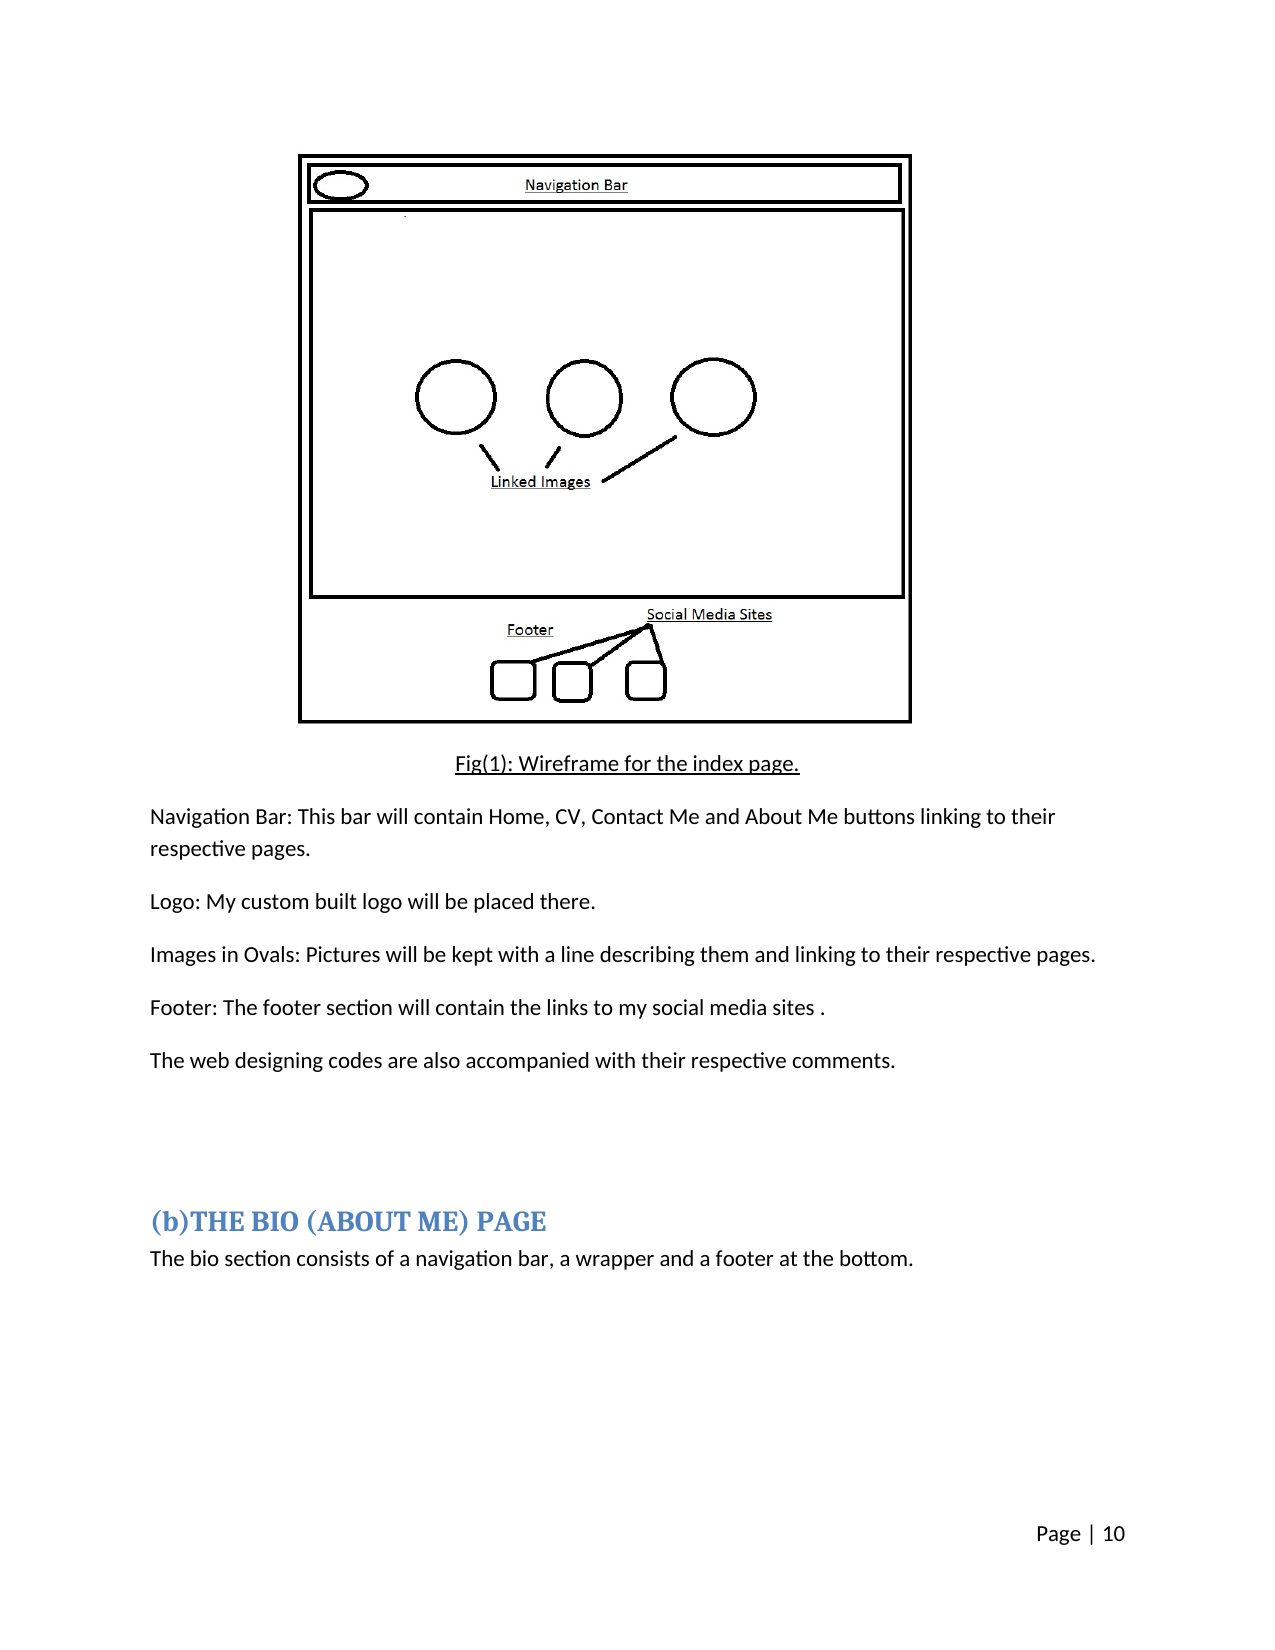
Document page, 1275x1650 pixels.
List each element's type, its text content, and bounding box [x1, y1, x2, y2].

subtitle (b)THE BIO (ABOUT ME) PAGE [150, 1205, 1125, 1239]
text Fig(1): Wireframe for the index page. [150, 749, 1125, 777]
text The bio section consists of a navigation bar, a wrapper and a footer at the bottom. [150, 1244, 1125, 1272]
picture [294, 149, 915, 724]
text Logo: My custom built logo will be placed there. [150, 887, 1125, 915]
text The web designing codes are also accompanied with their respective comments. [150, 1046, 1125, 1074]
text Footer: The footer section will contain the links to my social media sites . [150, 993, 1125, 1021]
text Navigation Bar: This bar will contain Home, CV, Contact Me and About Me buttons linking to their respective pages. [150, 802, 1125, 862]
text Images in Ovals: Pictures will be kept with a line describing them and linking to their respective pages. [150, 940, 1125, 968]
